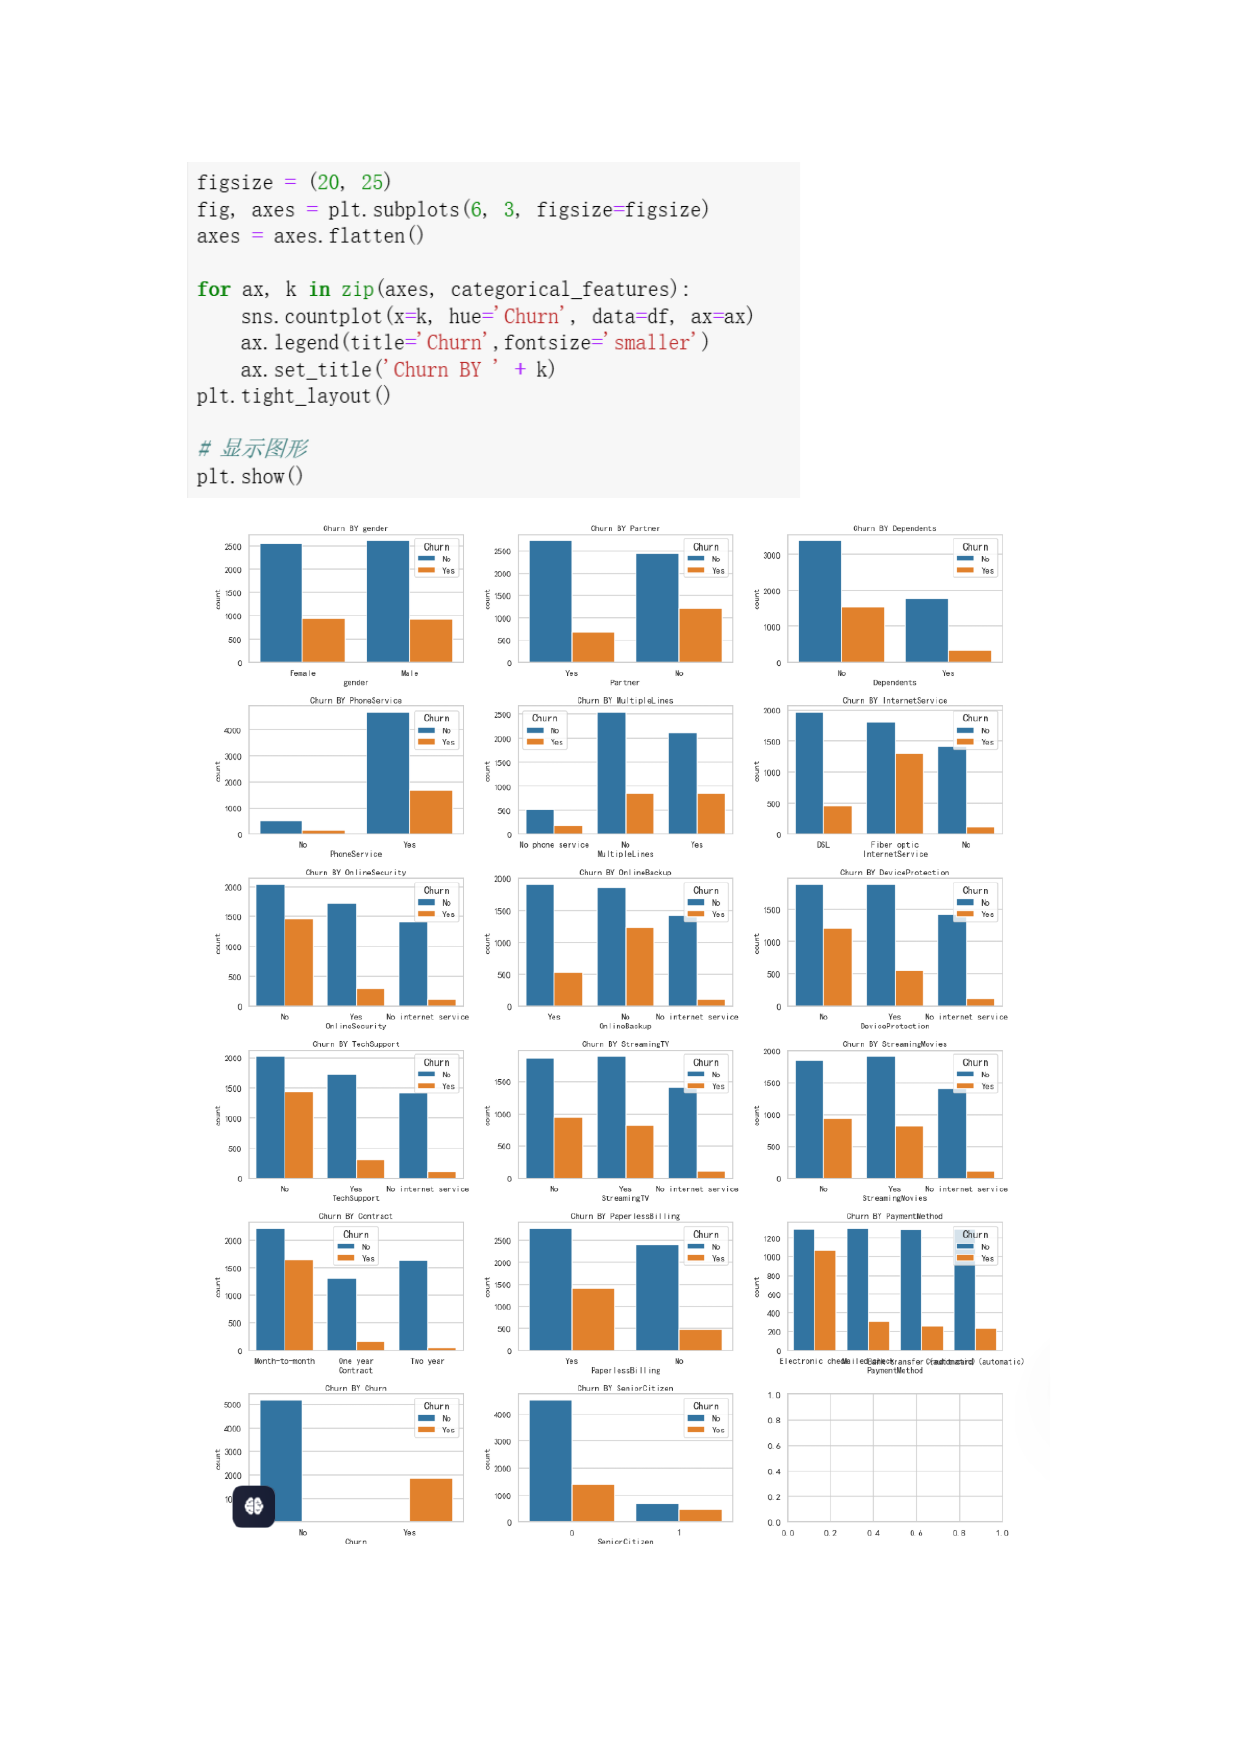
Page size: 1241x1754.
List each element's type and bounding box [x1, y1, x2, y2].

picture [187, 162, 800, 498]
picture [187, 519, 1050, 1544]
